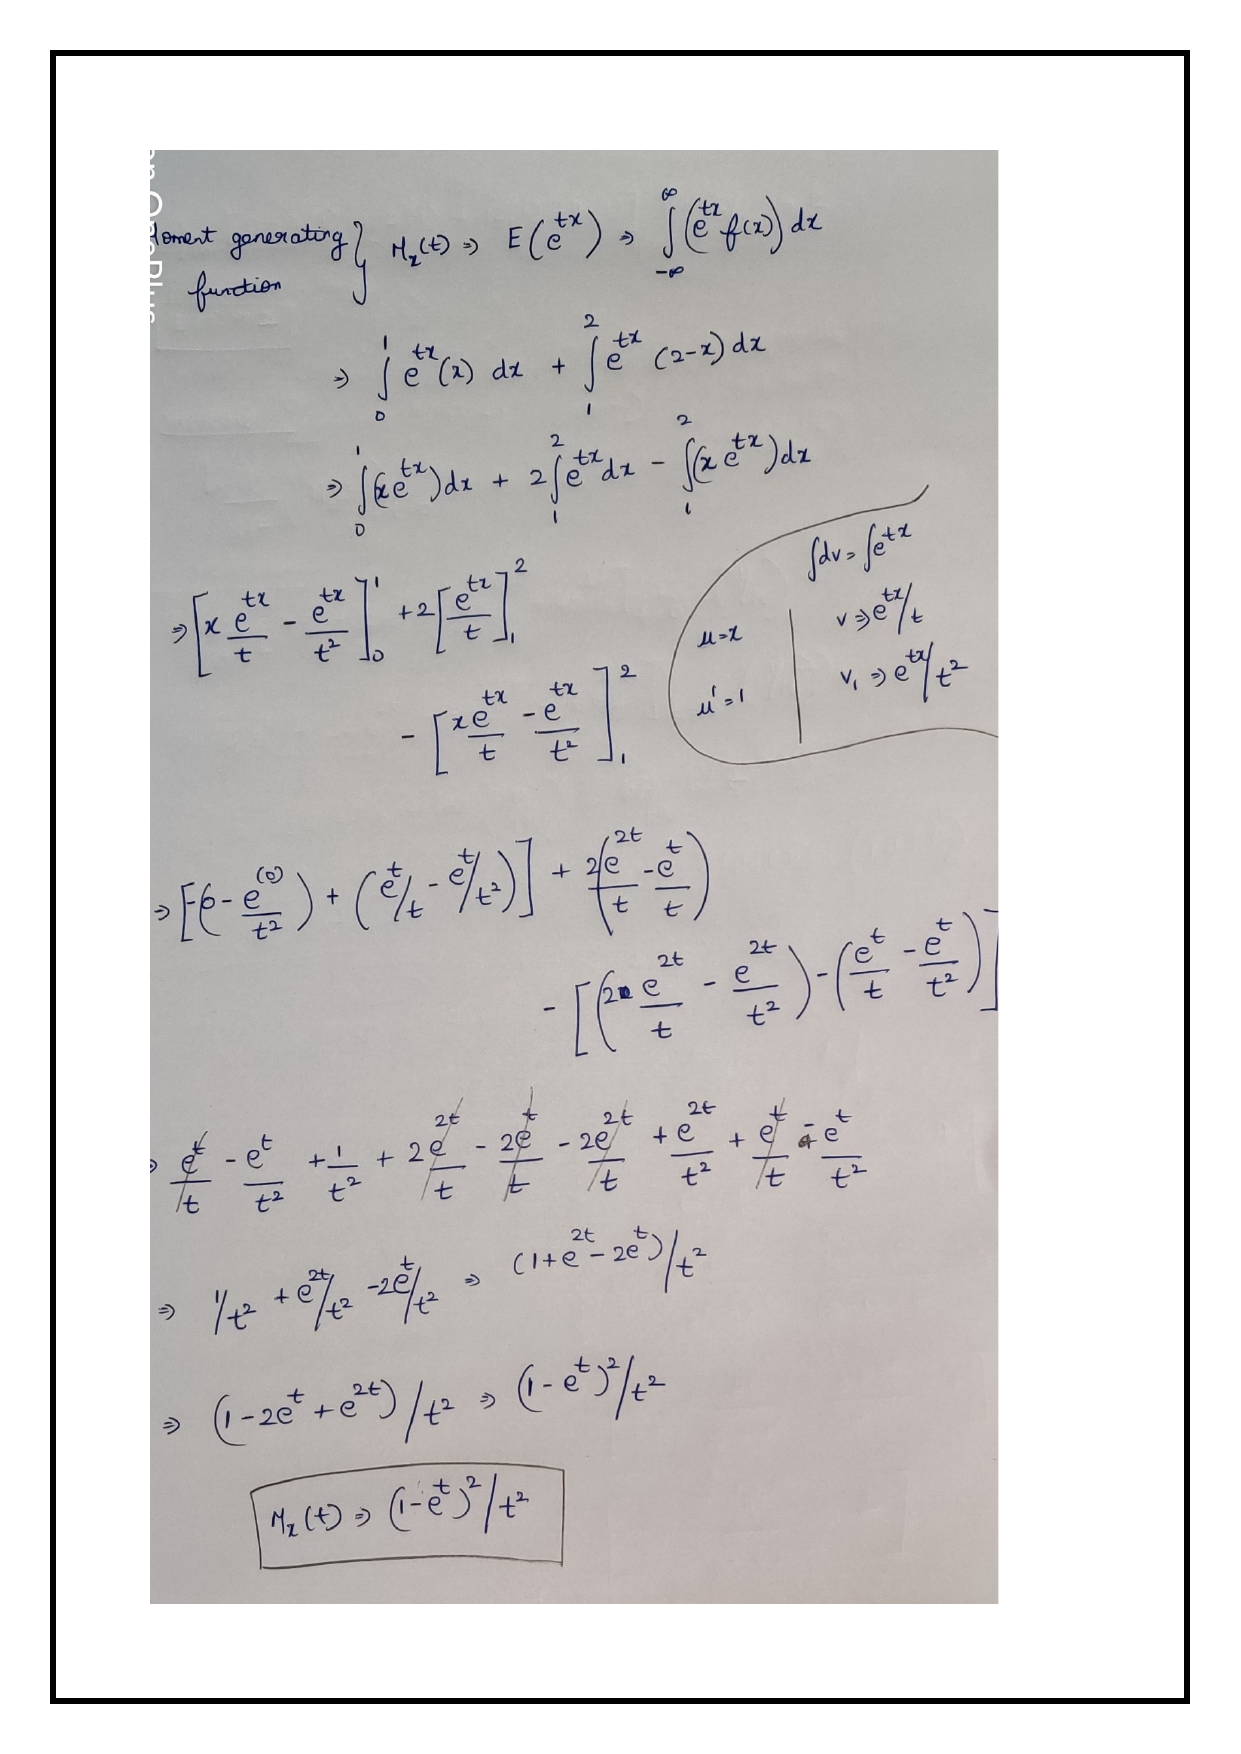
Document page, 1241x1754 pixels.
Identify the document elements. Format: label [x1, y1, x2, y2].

picture [150, 150, 999, 1604]
